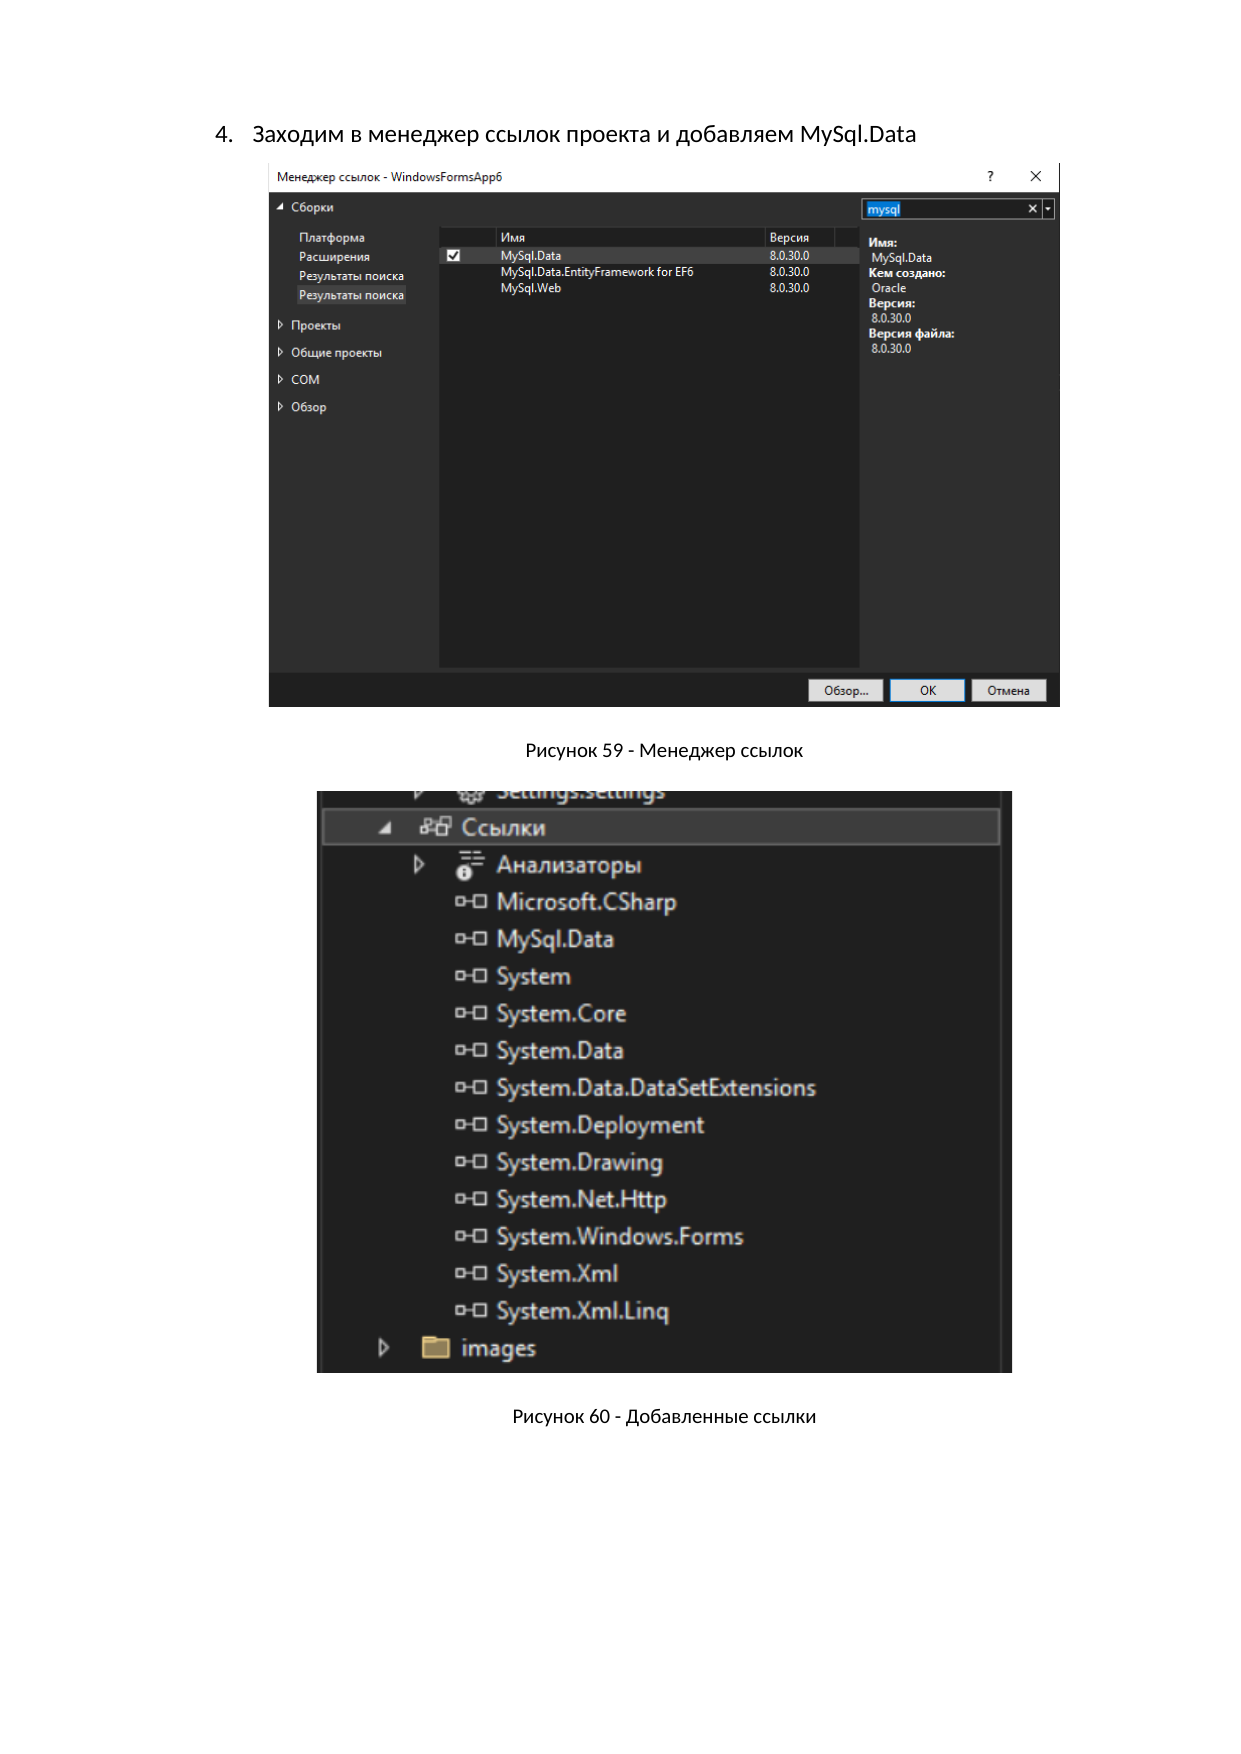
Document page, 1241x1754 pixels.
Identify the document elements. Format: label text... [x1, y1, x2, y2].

text Рисунок 59 - Менеджер ссылок [177, 737, 1152, 762]
picture [268, 163, 1060, 707]
picture [316, 791, 1013, 1373]
text Рисунок 60 - Добавленные ссылки [177, 1403, 1152, 1429]
list Заходим в менеджер ссылок проекта и добавляем MySql.Data [215, 118, 1152, 149]
